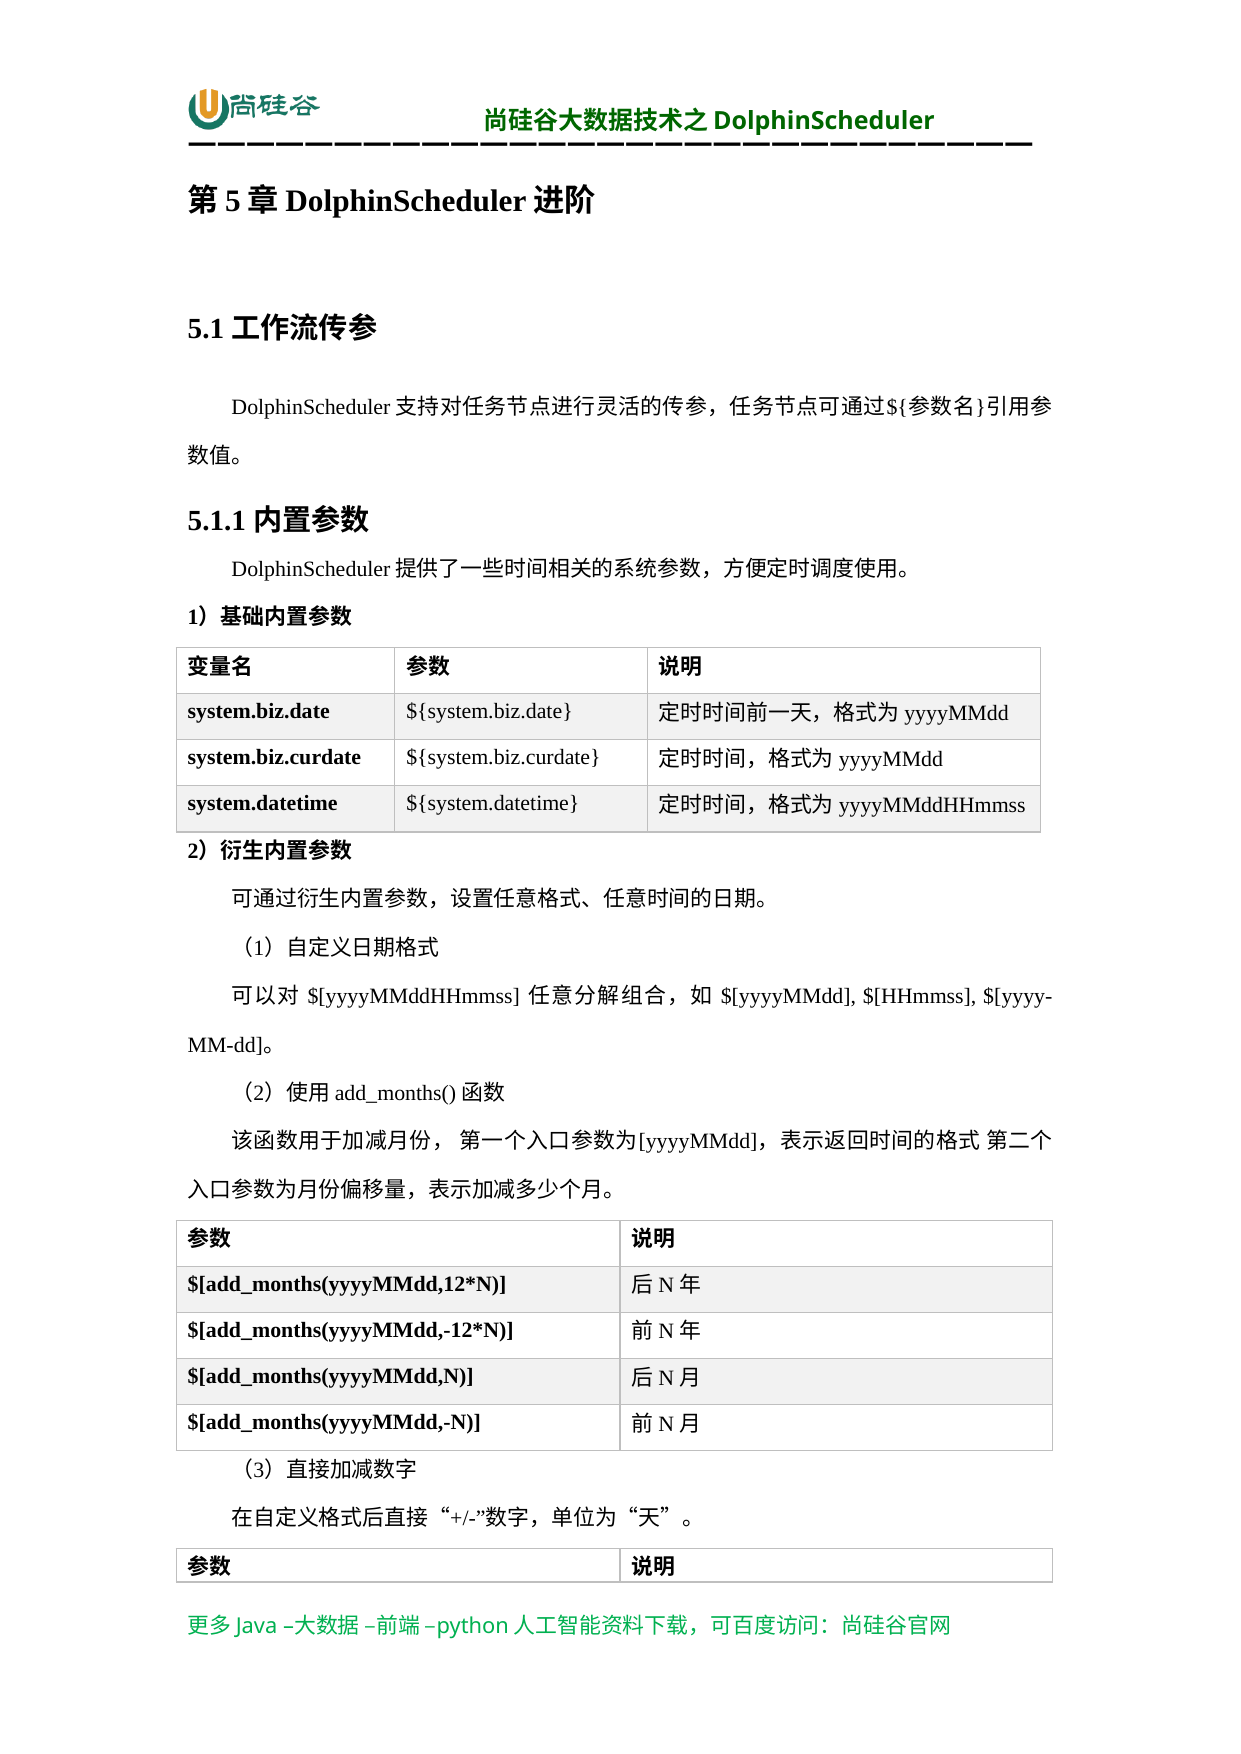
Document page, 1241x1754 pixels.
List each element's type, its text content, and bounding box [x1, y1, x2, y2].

subtitle 第5章 DolphinScheduler进阶 [187, 165, 1053, 230]
table_header 参数 [177, 1221, 619, 1266]
table_header 变量名 [177, 648, 394, 693]
text DolphinScheduler提供了一些时间相关的系统参数，方便定时调度使用。 [187, 551, 1053, 583]
subtitle 5.1 工作流传参 [187, 293, 1053, 358]
table_header 说明 [621, 1549, 1052, 1581]
text （3）直接加减数字 [187, 1451, 1053, 1484]
text （2）使用 add_months() 函数 [187, 1074, 1053, 1107]
table_cell system.biz.date [177, 694, 394, 739]
text 在自定义格式后直接“+/-”数字，单位为“天”。 [187, 1499, 1053, 1532]
text 1）基础内置参数 [187, 599, 1053, 631]
table_cell 定时时间，格式为 yyyyMMddHHmmss [648, 786, 1040, 831]
table_cell ${system.biz.date} [395, 694, 647, 739]
text 该函数用于加减月份， 第一个入口参数为[yyyyMMdd]，表示返回时间的格式 第二个入口参数为月份偏移量，表示加减多少个月。 [187, 1123, 1053, 1204]
text 可以对 $[yyyyMMddHHmmss] 任意分解组合，如 $[yyyyMMdd], $[HHmmss], $[yyyy-MM-dd]。 [187, 977, 1053, 1059]
table_cell $[add_months(yyyyMMdd,-N)] [177, 1405, 619, 1450]
text （1）自定义日期格式 [187, 929, 1053, 962]
table_cell $[add_months(yyyyMMdd,-12*N)] [177, 1313, 619, 1358]
text 可通过衍生内置参数，设置任意格式、任意时间的日期。 [187, 881, 1053, 913]
table_cell $[add_months(yyyyMMdd,12*N)] [177, 1267, 619, 1312]
text DolphinScheduler支持对任务节点进行灵活的传参，任务节点可通过${参数名}引用参数值。 [187, 388, 1053, 470]
table_cell system.biz.curdate [177, 740, 394, 785]
table_cell 后 N 年 [621, 1267, 1052, 1312]
table_cell 后 N 月 [621, 1359, 1052, 1404]
table_cell system.datetime [177, 786, 394, 831]
table_header 参数 [177, 1549, 619, 1581]
table_cell ${system.biz.curdate} [395, 740, 647, 785]
table_cell 前 N 年 [621, 1313, 1052, 1358]
table_cell $[add_months(yyyyMMdd,N)] [177, 1359, 619, 1404]
picture [187, 88, 320, 130]
table_cell ${system.datetime} [395, 786, 647, 831]
table_cell 定时时间，格式为 yyyyMMdd [648, 740, 1040, 785]
text 2）衍生内置参数 [187, 832, 1053, 865]
table_cell 定时时间前一天，格式为 yyyyMMdd [648, 694, 1040, 739]
table_header 说明 [621, 1221, 1052, 1266]
subtitle 5.1.1 内置参数 [187, 486, 1053, 551]
table_header 参数 [395, 648, 647, 693]
table_cell 前 N 月 [621, 1405, 1052, 1450]
table_header 说明 [648, 648, 1040, 693]
